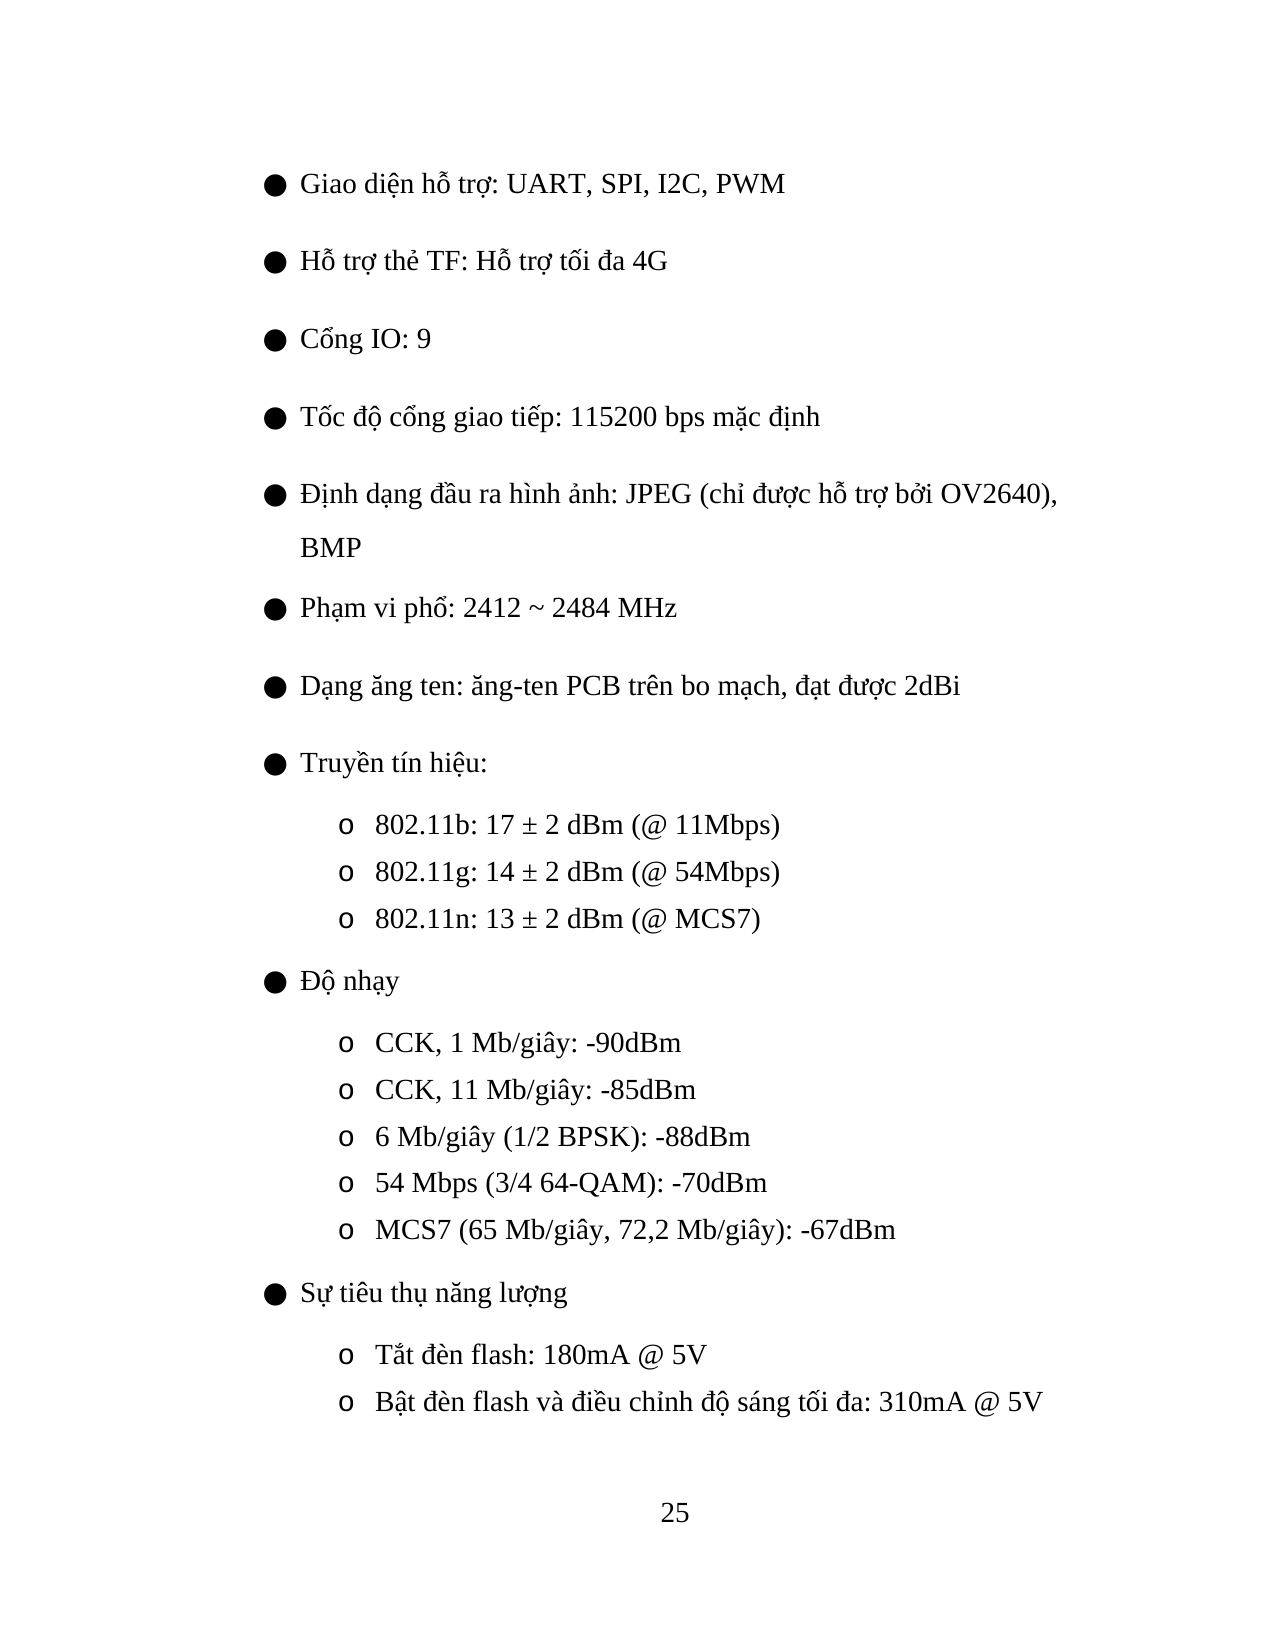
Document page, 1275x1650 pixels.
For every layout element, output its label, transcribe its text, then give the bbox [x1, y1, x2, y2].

list 6 Mb/giây (1/2 BPSK): -88dBm [337, 1119, 1125, 1155]
list 802.11n: 13 ± 2 dBm (@ MCS7) [337, 901, 1125, 937]
list Định dạng đầu ra hình ảnh: JPEG (chỉ được hỗ trợ bởi OV2640), BMP [262, 461, 1125, 564]
list MCS7 (65 Mb/giây, 72,2 Mb/giây): -67dBm [337, 1212, 1125, 1248]
list CCK, 11 Mb/giây: -85dBm [337, 1072, 1125, 1108]
list Tốc độ cổng giao tiếp: 115200 bps mặc định [262, 383, 1125, 443]
list Tắt đèn flash: 180mA @ 5V [337, 1337, 1125, 1373]
list Truyền tín hiệu: [262, 729, 1125, 789]
list 802.11b: 17 ± 2 dBm (@ 11Mbps) [337, 807, 1125, 843]
list 802.11g: 14 ± 2 dBm (@ 54Mbps) [337, 854, 1125, 890]
list Bật đèn flash và điều chỉnh độ sáng tối đa: 310mA @ 5V [337, 1384, 1125, 1420]
list Phạm vi phổ: 2412 ~ 2484 MHz [262, 574, 1125, 634]
list CCK, 1 Mb/giây: -90dBm [337, 1025, 1125, 1061]
list Giao diện hỗ trợ: UART, SPI, I2C, PWM [262, 150, 1125, 210]
list Độ nhạy [262, 948, 1125, 1007]
list Hỗ trợ thẻ TF: Hỗ trợ tối đa 4G [262, 228, 1125, 287]
list Dạng ăng ten: ăng-ten PCB trên bo mạch, đạt được 2dBi [262, 652, 1125, 712]
list Sự tiêu thụ năng lượng [262, 1259, 1125, 1319]
list Cổng IO: 9 [262, 305, 1125, 365]
list 54 Mbps (3/4 64-QAM): -70dBm [337, 1166, 1125, 1202]
